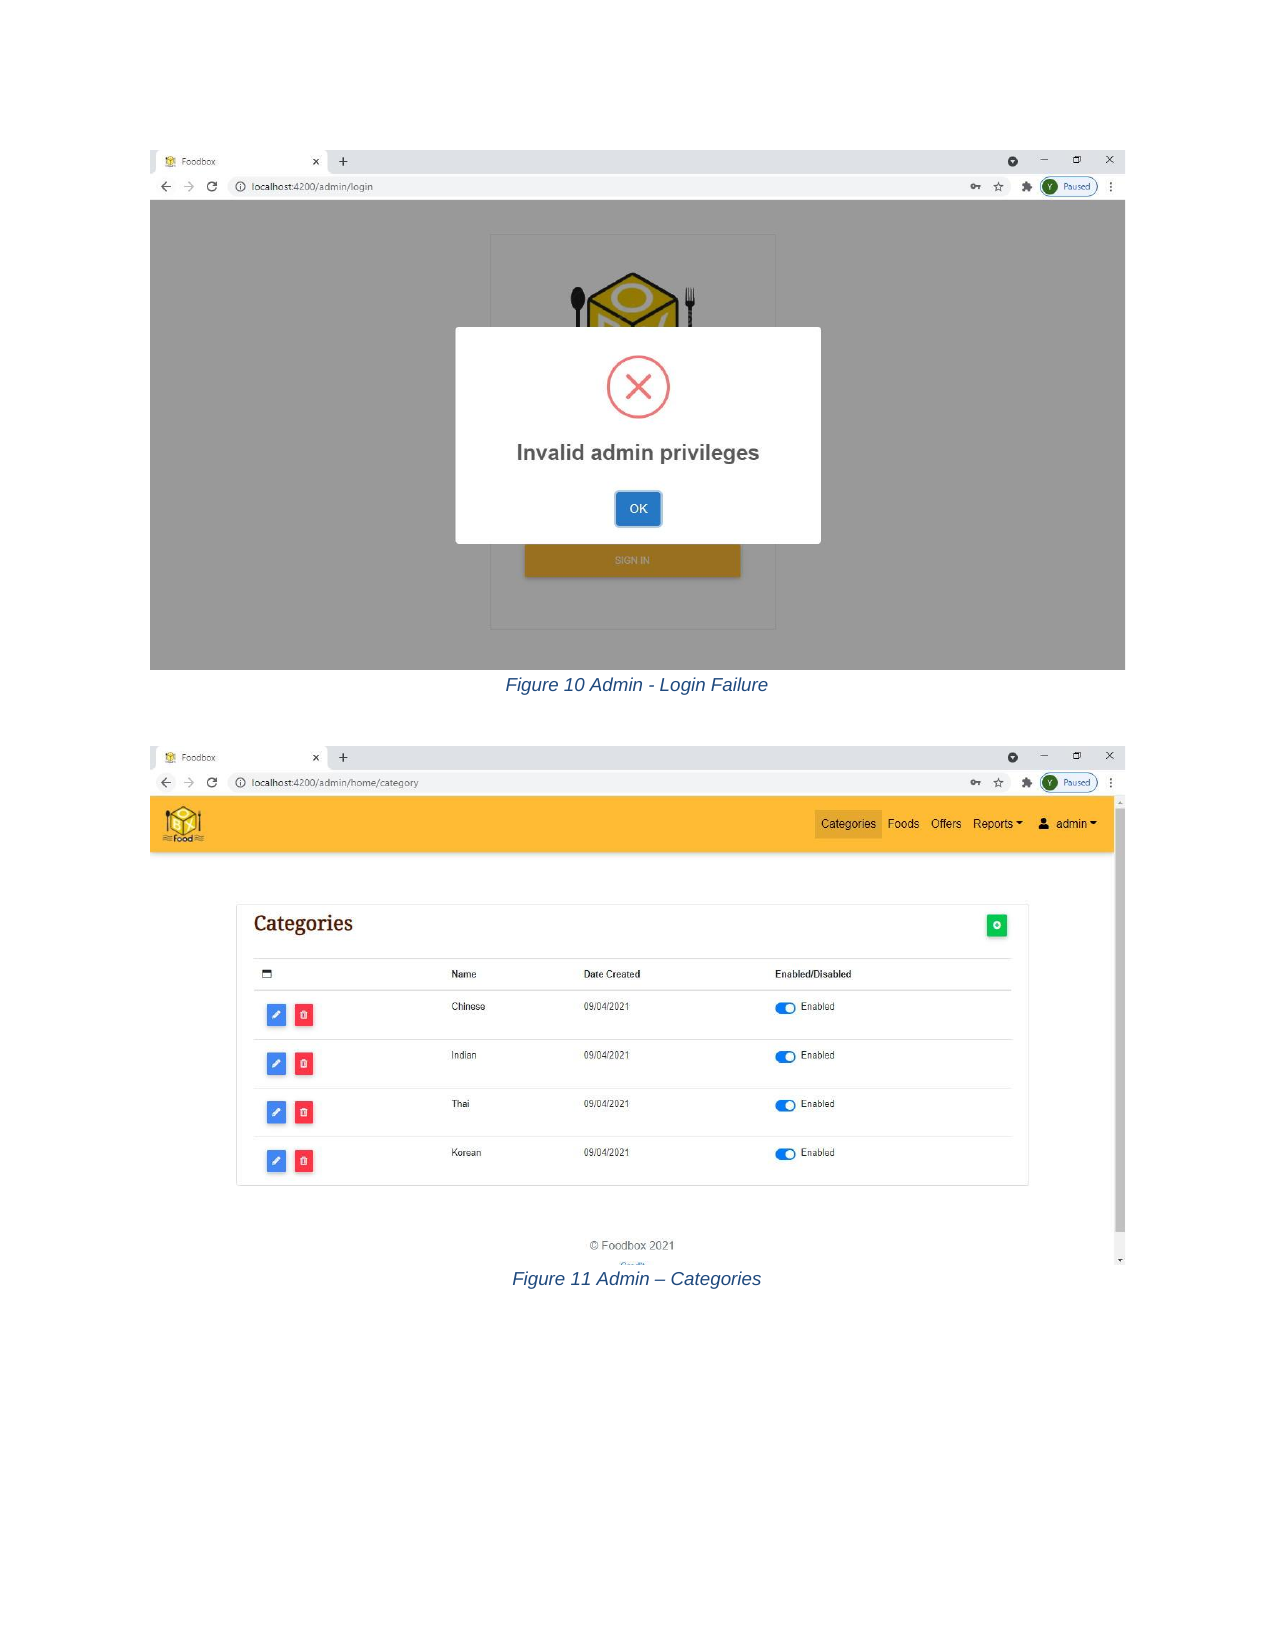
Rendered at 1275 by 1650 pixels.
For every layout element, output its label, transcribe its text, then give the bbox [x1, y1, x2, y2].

picture [150, 150, 1125, 670]
text Figure 10 Admin - Login Failure [150, 673, 1125, 695]
text Figure 11 Admin – Categories [150, 1268, 1125, 1290]
picture [150, 746, 1125, 1265]
